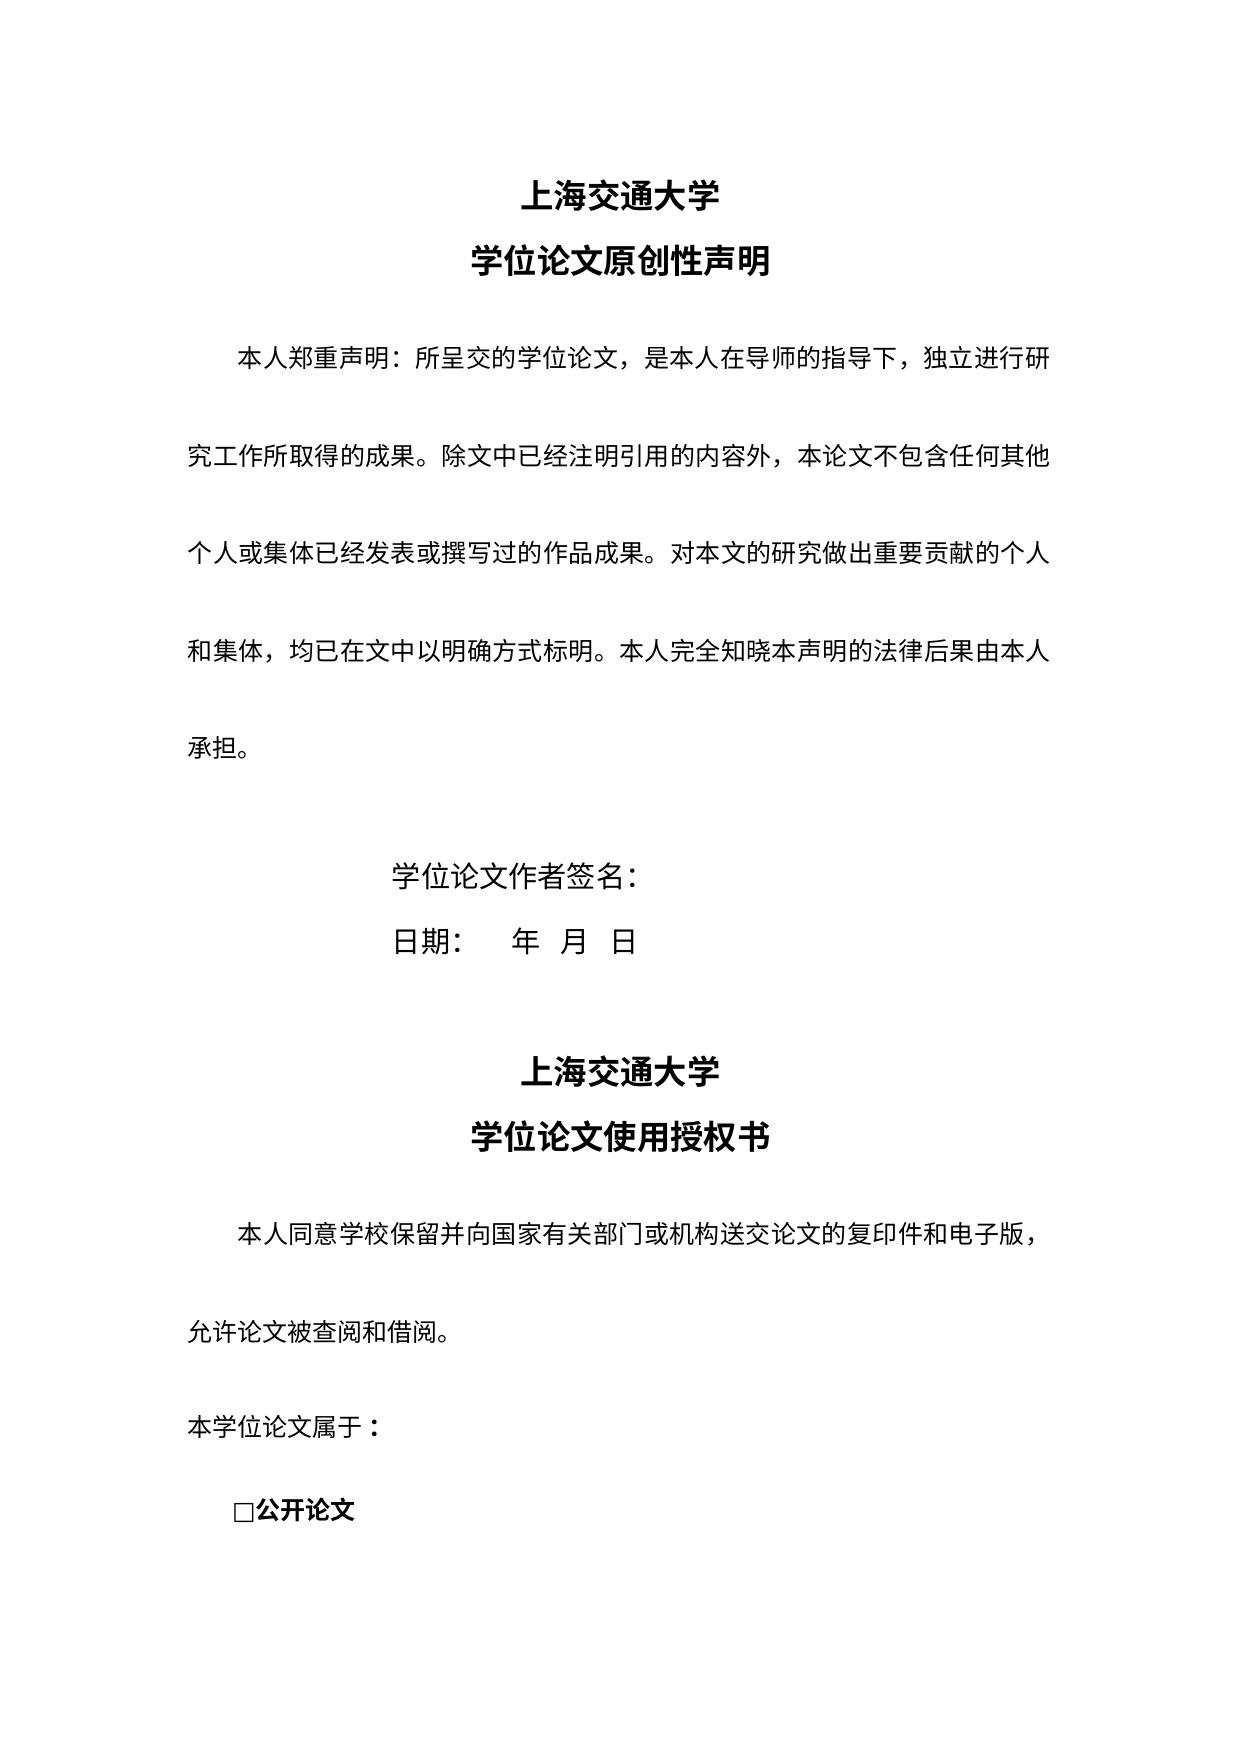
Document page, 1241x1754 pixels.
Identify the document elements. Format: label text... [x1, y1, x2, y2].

text 学位论文使用授权书 [187, 1103, 1053, 1168]
text □公开论文 [187, 1476, 1053, 1541]
text 学位论文原创性声明 [187, 227, 1053, 292]
text 上海交通大学 [187, 162, 1053, 227]
text 本学位论文属于 ： [187, 1393, 1053, 1458]
text 日期： 年 月 日 [187, 908, 1053, 973]
text 本人郑重声明：所呈交的学位论文，是本人在导师的指导下，独立进行研究工作所取得的成果。除文中已经注明引用的内容外，本论文不包含任何其他个人或集体已经发表或撰写过的作品成果。对本文的研究做出重要贡献的个人和集体，均已在文中以明确方式标明。本人完全知晓本声明的法律后果由本人承担。 [187, 324, 1053, 779]
text 本人同意学校保留并向国家有关部门或机构送交论文的复印件和电子版，允许论文被查阅和借阅。 [187, 1200, 1053, 1363]
text 上海交通大学 [187, 1038, 1053, 1103]
text 学位论文作者签名： [187, 843, 1053, 908]
